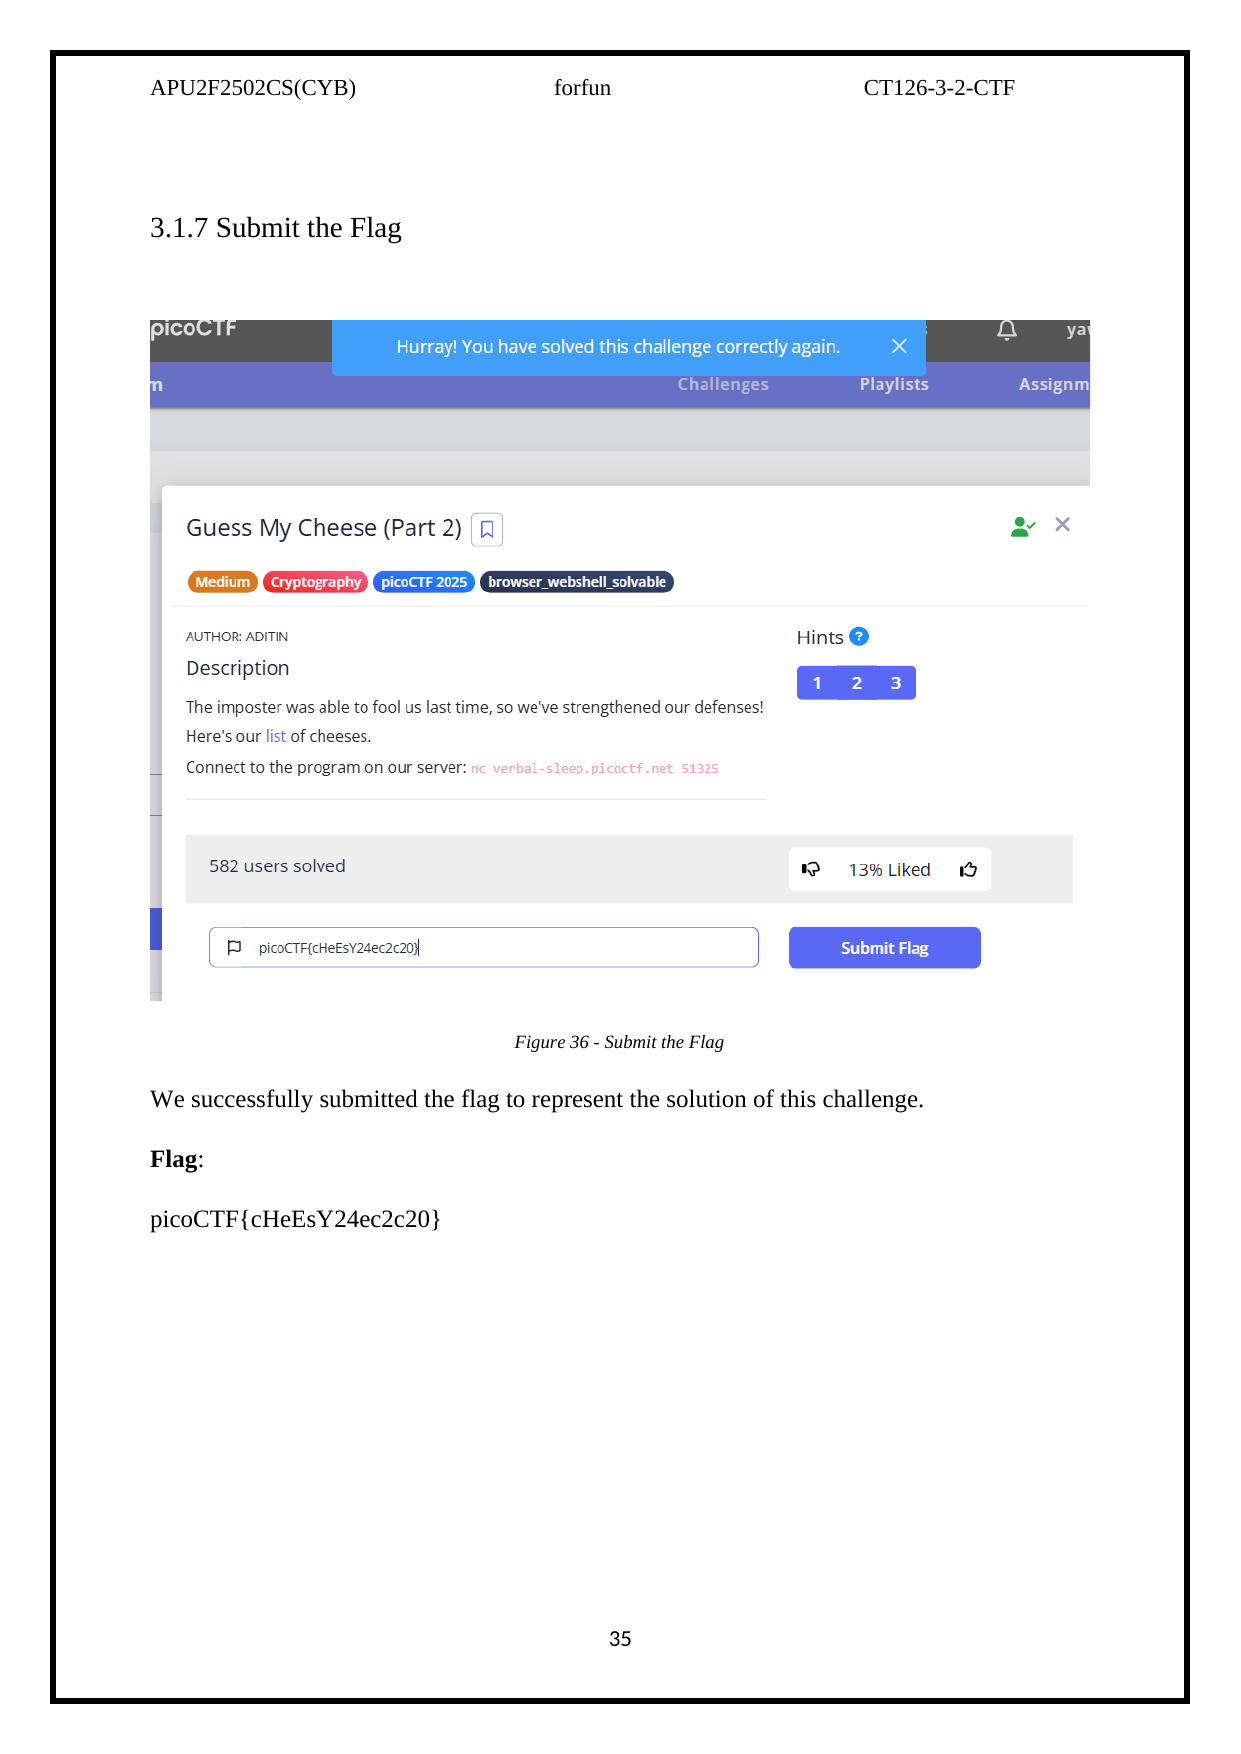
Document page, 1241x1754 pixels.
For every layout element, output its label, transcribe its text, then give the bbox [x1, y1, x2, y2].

subtitle 3.1.7 Submit the Flag [150, 210, 1090, 243]
text Figure 36 - Submit the Flag [150, 1031, 1090, 1053]
text picoCTF{cHeEsY24ec2c20} [150, 1204, 1090, 1232]
picture [150, 320, 1091, 1001]
text Flag: [150, 1144, 1090, 1173]
text We successfully submitted the flag to represent the solution of this challenge. [150, 1084, 1090, 1113]
